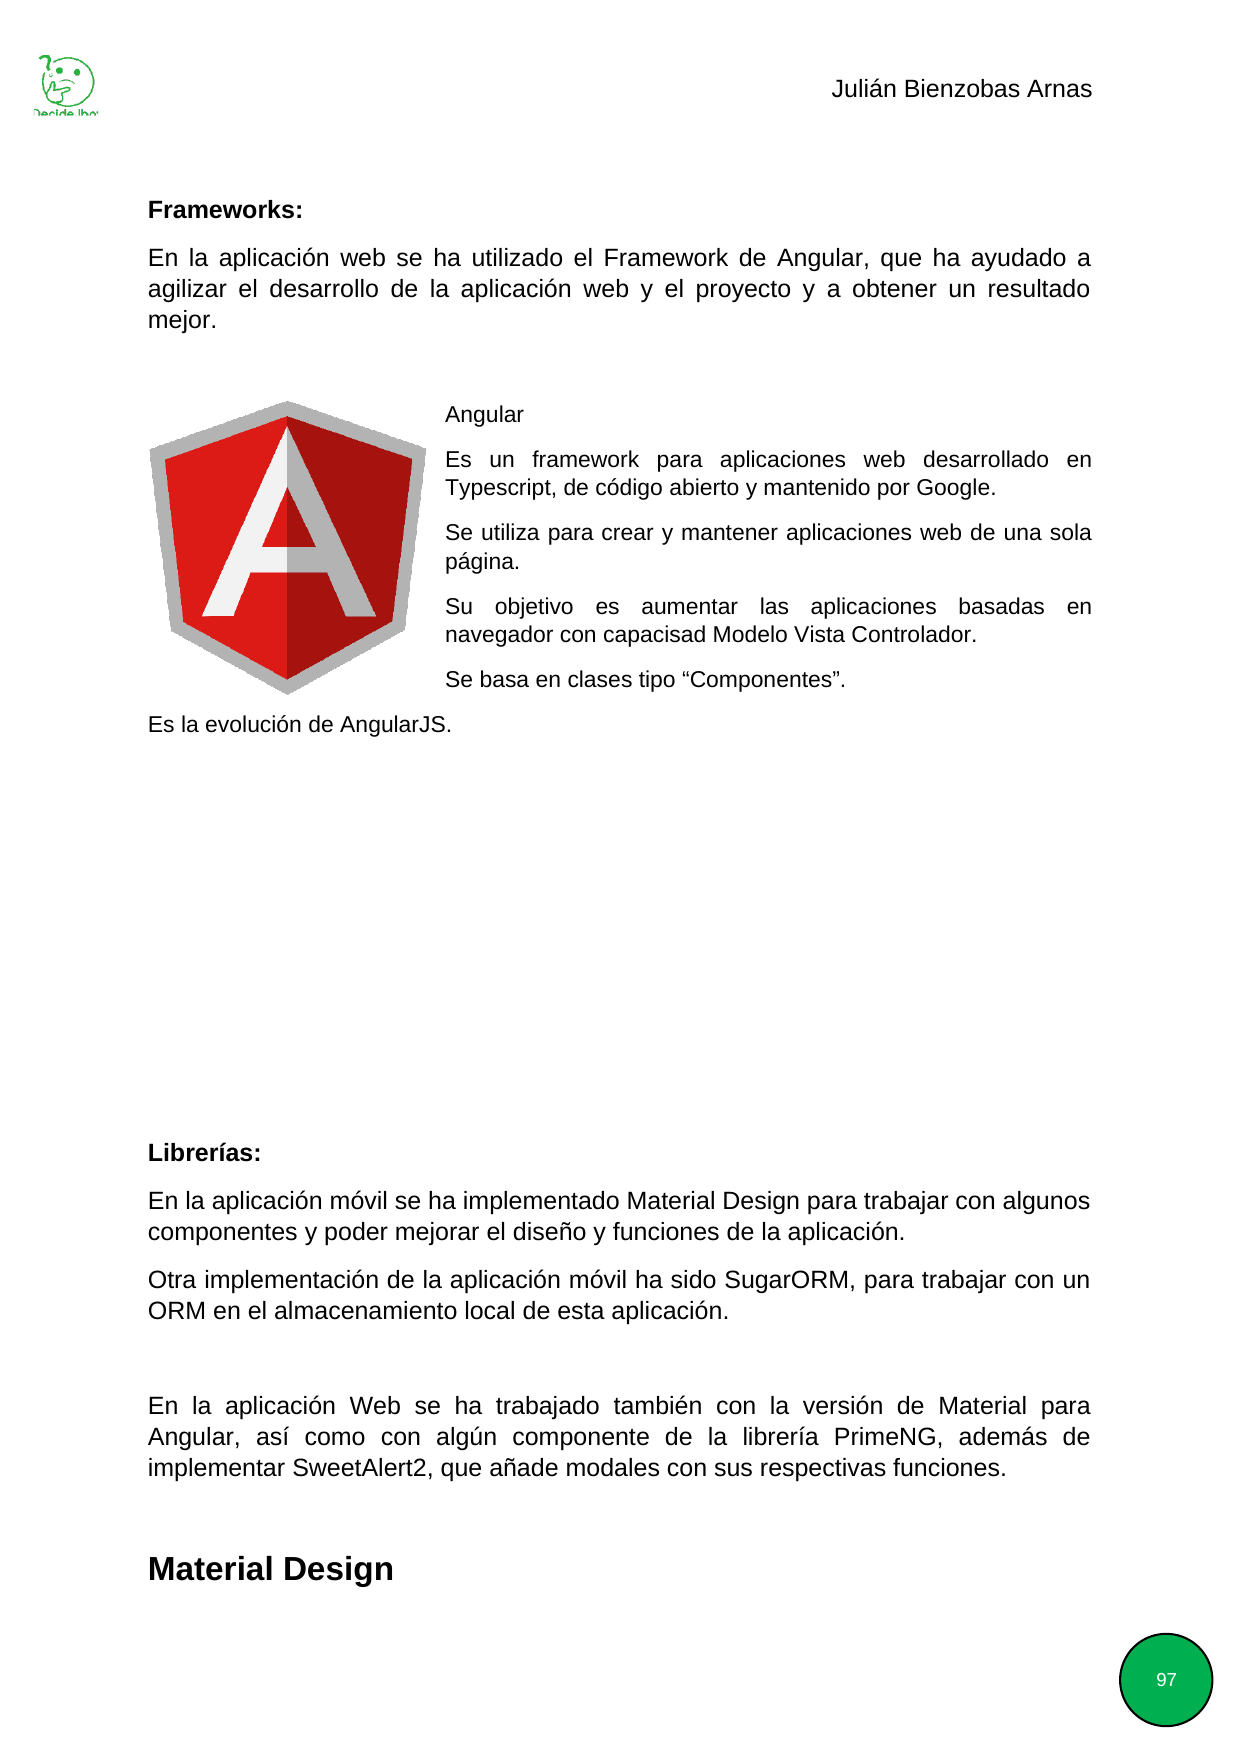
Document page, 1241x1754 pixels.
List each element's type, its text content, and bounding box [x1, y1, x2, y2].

text Se basa en clases tipo “Componentes”. [427, 666, 1092, 693]
text Angular [427, 401, 1092, 427]
text Frameworks: [148, 195, 1092, 224]
picture [148, 400, 427, 695]
text Su objetivo es aumentar las aplicaciones basadas en navegador con capacisad Modelo Vista Controlador. [427, 593, 1092, 648]
text Otra implementación de la aplicación móvil ha sido SugarORM, para trabajar con un ORM en el almacenamiento local de esta aplicación. [148, 1265, 1092, 1324]
text Es un framework para aplicaciones web desarrollado en Typescript, de código abierto y mantenido por Google. [427, 446, 1092, 501]
text En la aplicación web se ha utilizado el Framework de Angular, que ha ayudado a agilizar el desarrollo de la aplicación web y el proyecto y a obtener un resultado mejor. [148, 243, 1092, 334]
text Material Design [148, 1549, 1092, 1587]
text Es la evolución de AngularJS. [148, 711, 1092, 738]
text Se utiliza para crear y mantener aplicaciones web de una sola página. [427, 519, 1092, 574]
text Librerías: [148, 1138, 1092, 1167]
text En la aplicación móvil se ha implementado Material Design para trabajar con algunos componentes y poder mejorar el diseño y funciones de la aplicación. [148, 1186, 1092, 1246]
text En la aplicación Web se ha trabajado también con la versión de Material para Angular, así como con algún componente de la librería PrimeNG, además de implementar SweetAlert2, que añade modales con sus respectivas funciones. [148, 1391, 1092, 1482]
picture [32, 55, 99, 114]
